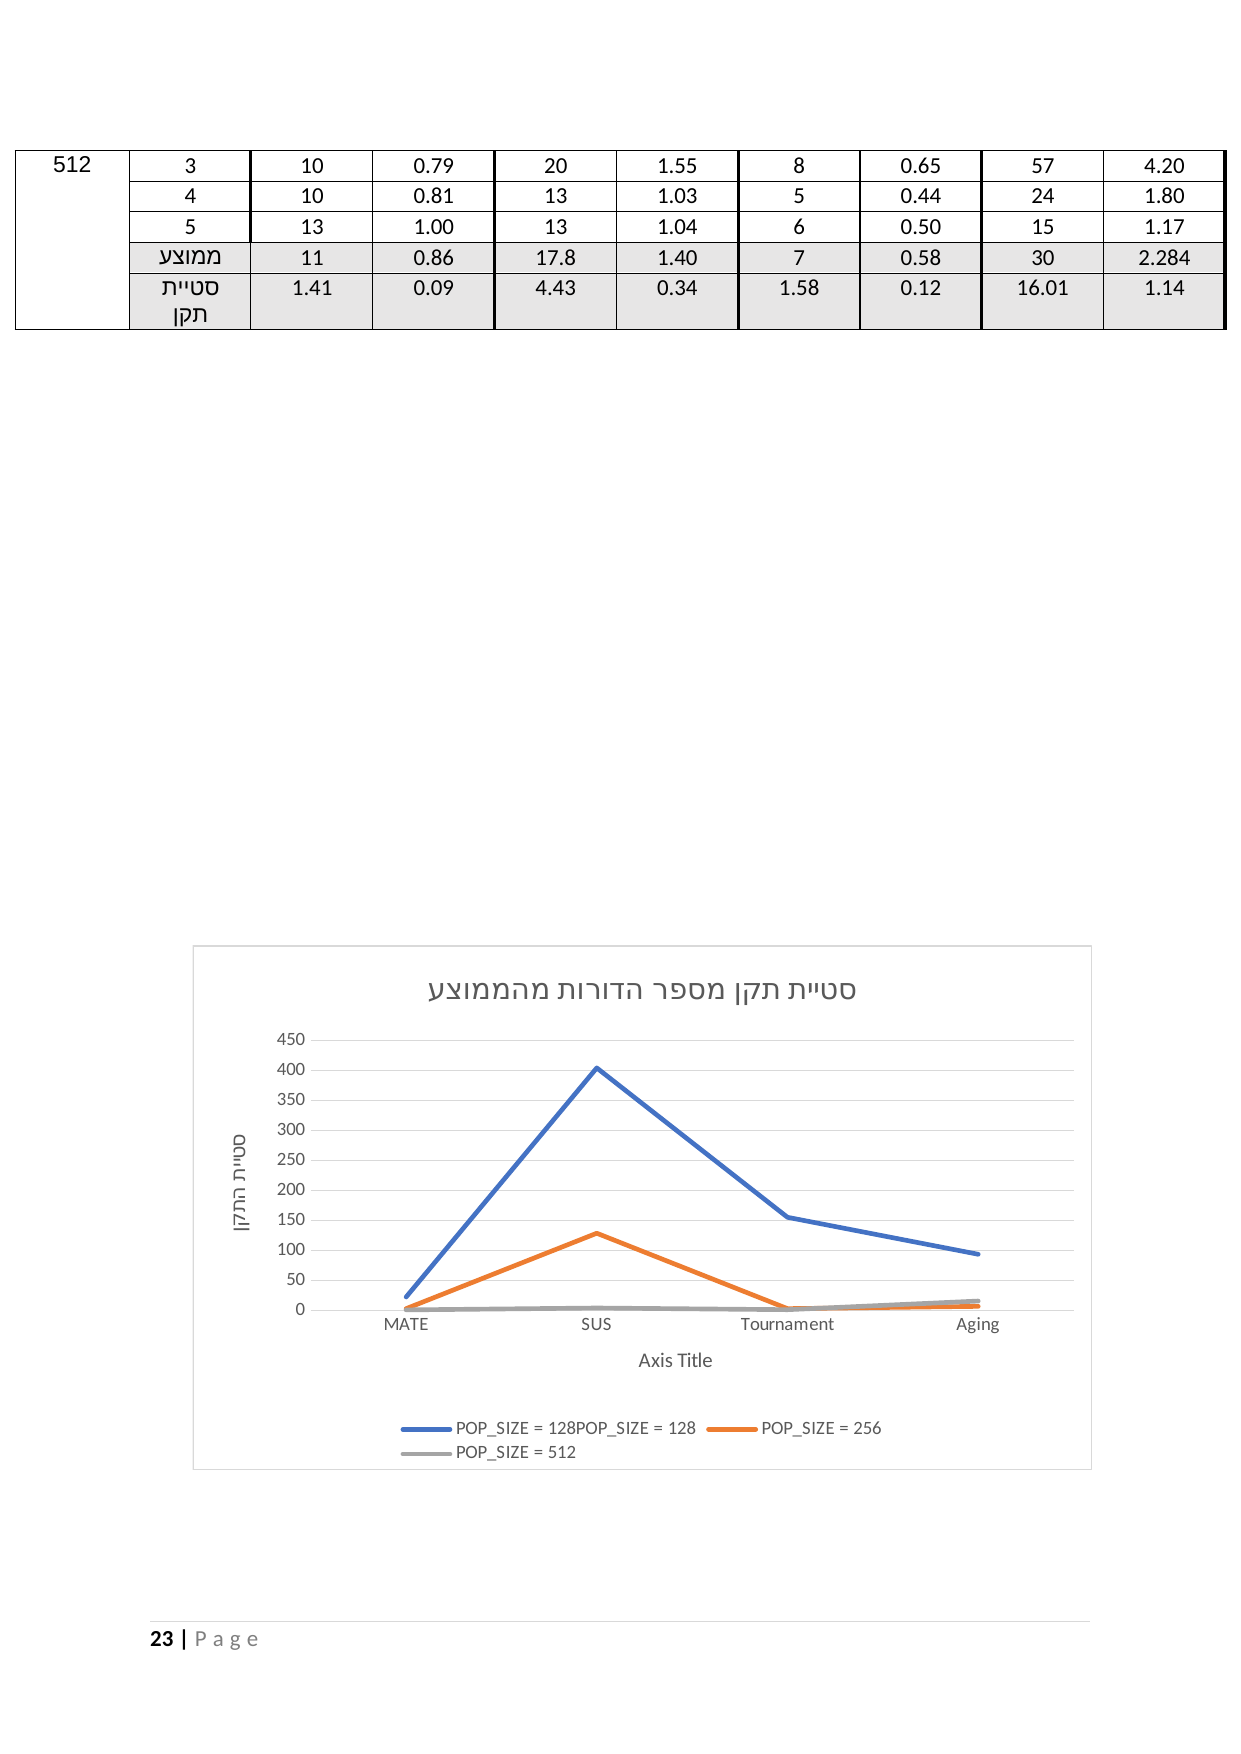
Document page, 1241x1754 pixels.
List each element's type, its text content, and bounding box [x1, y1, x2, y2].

table_cell סטיית תקן [130, 274, 250, 329]
table_cell 0.12 [861, 274, 980, 329]
table_cell 0.81 [373, 182, 493, 211]
table_cell 17.8 [496, 243, 616, 272]
table_cell 5 [740, 182, 859, 211]
table_cell 30 [983, 243, 1103, 272]
table_cell 6 [740, 212, 859, 242]
table_cell 11 [251, 243, 372, 272]
table_cell 0.34 [617, 274, 737, 329]
table_cell 3 [130, 151, 249, 181]
table_cell 10 [252, 182, 372, 211]
table_cell 1.14 [1104, 274, 1223, 329]
table_cell 1.00 [373, 212, 493, 242]
table_cell 1.40 [617, 243, 737, 272]
table_cell 5 [130, 212, 249, 242]
table_cell 13 [252, 212, 372, 242]
table_cell 0.79 [373, 151, 493, 181]
table_cell 1.58 [740, 274, 859, 329]
table_cell 0.09 [373, 274, 493, 329]
table_cell 1.04 [617, 212, 737, 242]
table_cell 2.284 [1104, 243, 1223, 272]
table_cell 1.55 [617, 151, 737, 181]
table_cell 4.20 [1104, 151, 1223, 181]
table_cell 4.43 [496, 274, 616, 329]
table_cell 0.86 [373, 243, 493, 272]
table_cell 0.58 [861, 243, 980, 272]
table_cell 0.50 [861, 212, 980, 242]
table_cell 7 [740, 243, 859, 272]
table_cell 8 [740, 151, 859, 181]
table_cell 10 [252, 151, 372, 181]
table_cell 16.01 [983, 274, 1103, 329]
table_cell 1.41 [251, 274, 372, 329]
table_cell 1.80 [1104, 182, 1223, 211]
table_cell 24 [983, 182, 1103, 211]
table_cell 57 [983, 151, 1103, 181]
table_cell 1.17 [1104, 212, 1223, 242]
table_cell 13 [496, 182, 616, 211]
table_cell 20 [496, 151, 616, 181]
table_cell ממוצע [130, 243, 250, 272]
table_cell 15 [983, 212, 1103, 242]
table_cell 1.03 [617, 182, 737, 211]
table_cell 4 [130, 182, 249, 211]
table_cell 13 [496, 212, 616, 242]
table_cell 0.44 [861, 182, 980, 211]
table_cell 0.65 [861, 151, 980, 181]
